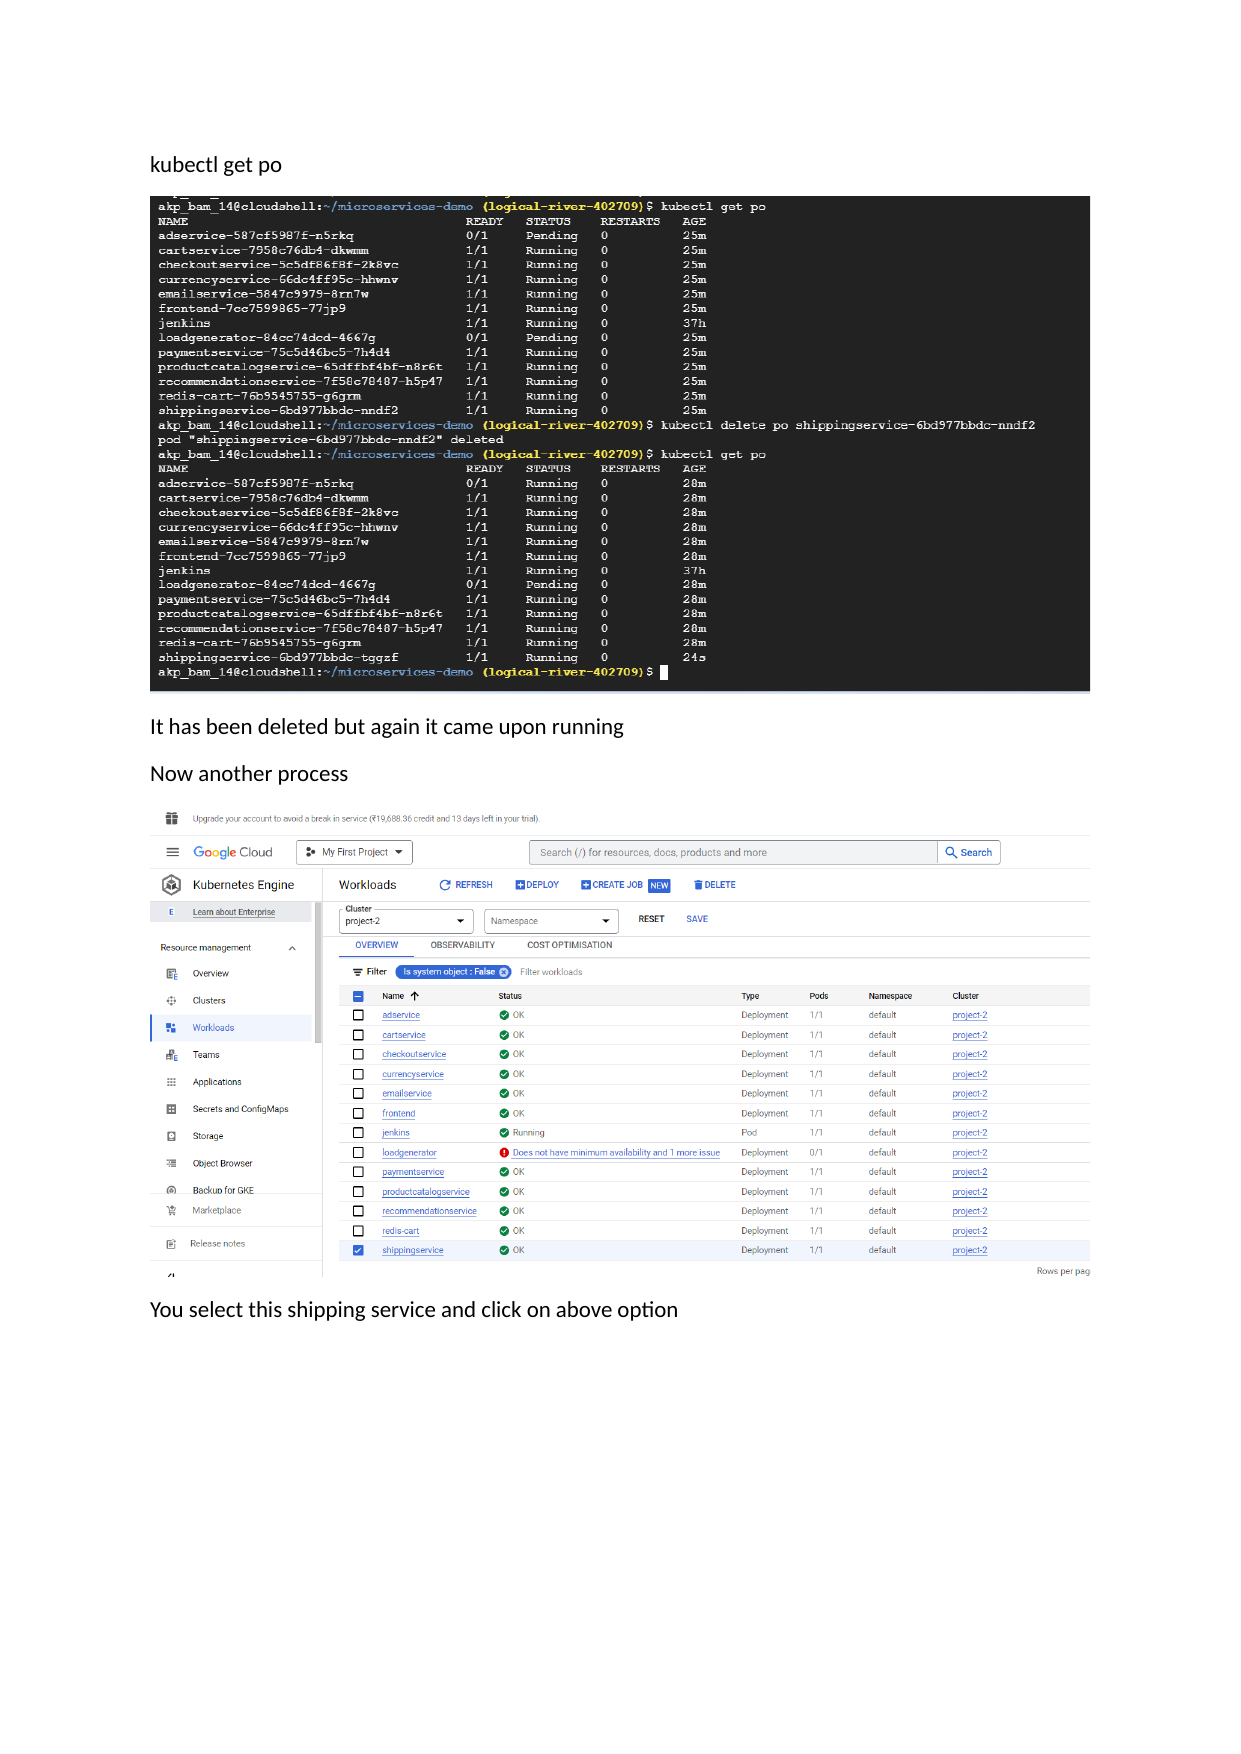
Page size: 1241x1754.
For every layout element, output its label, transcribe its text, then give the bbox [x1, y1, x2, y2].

text Now another process [150, 759, 1090, 787]
picture [150, 806, 1091, 1277]
text You select this shipping service and click on above option [150, 1295, 1090, 1323]
picture [150, 196, 1091, 694]
text It has been deleted but again it came upon running [150, 712, 1090, 740]
text kubectl get po [150, 150, 1090, 178]
